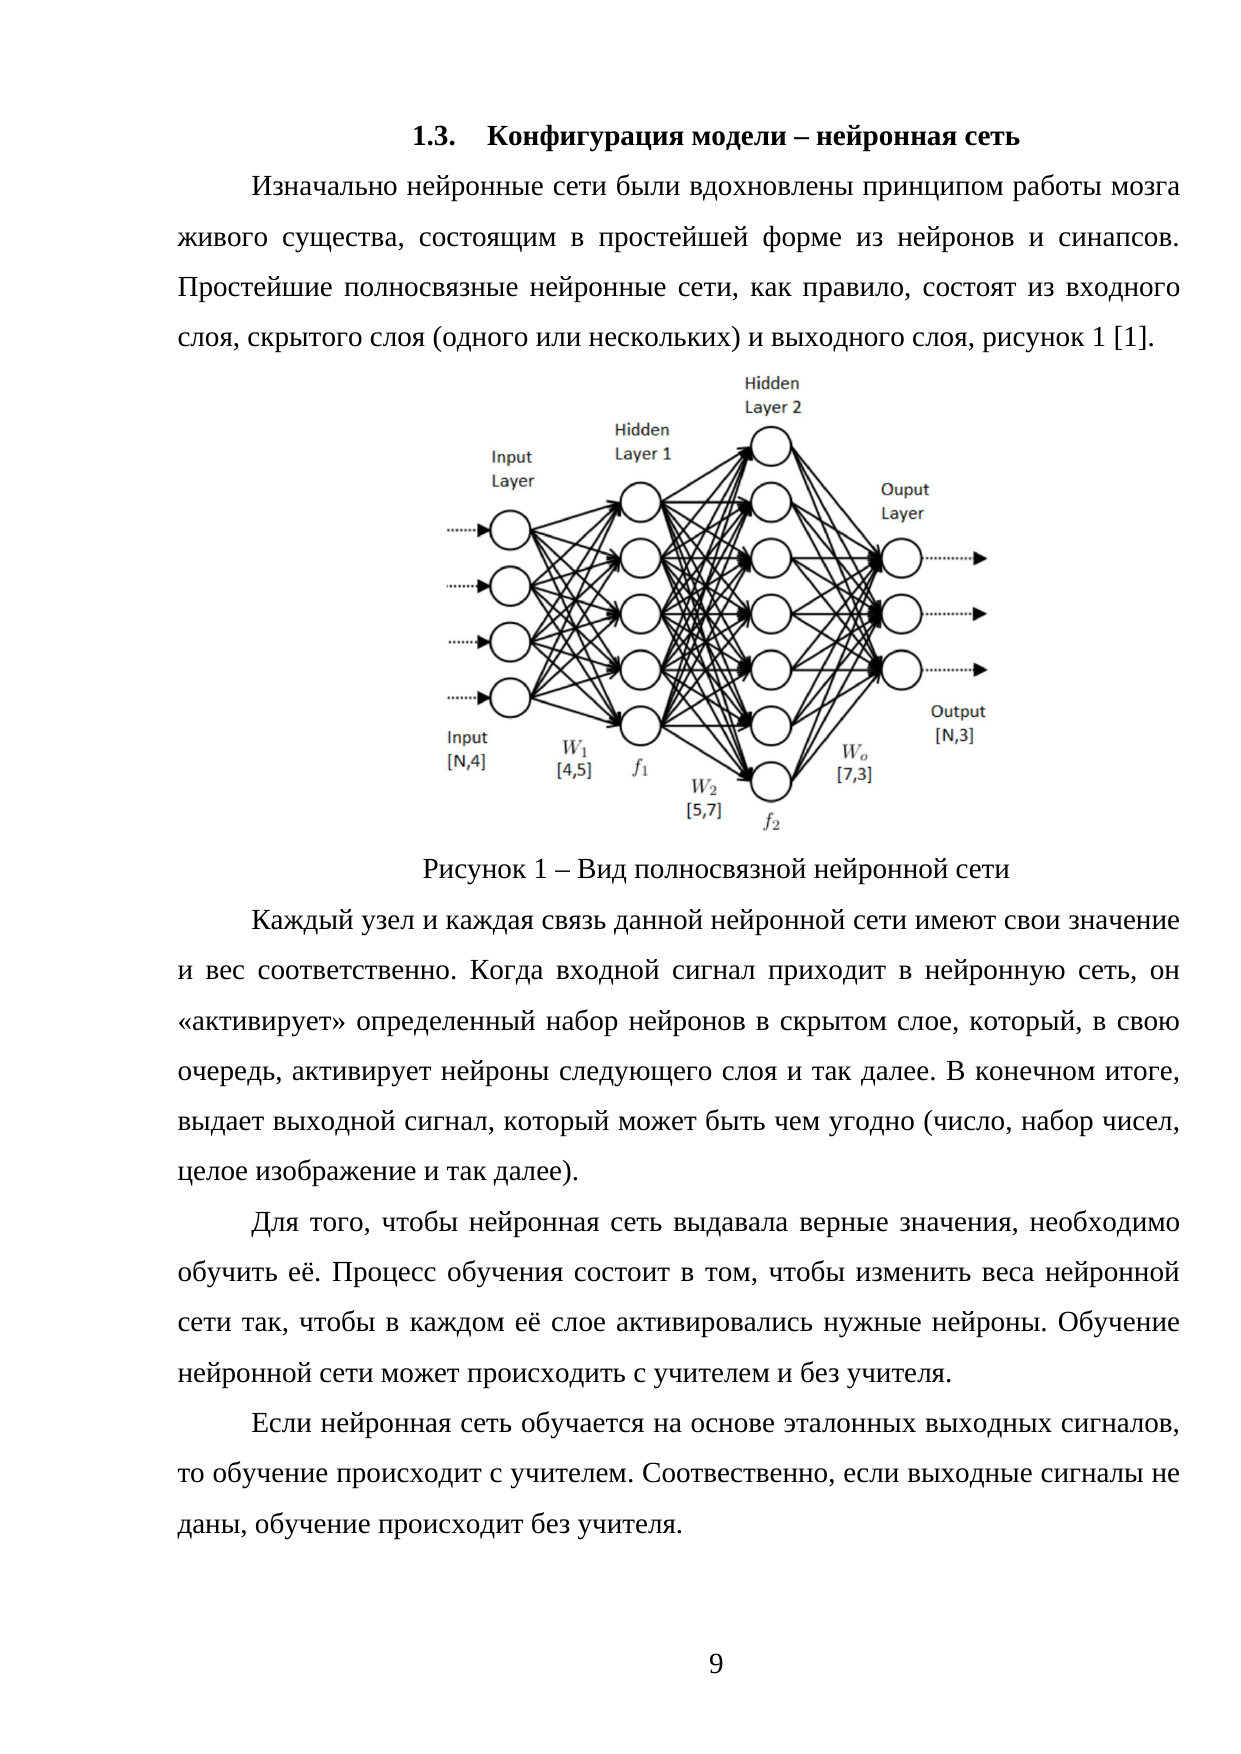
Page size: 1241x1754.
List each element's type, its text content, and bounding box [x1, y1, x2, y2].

text Изначально нейронные сети были вдохновлены принципом работы мозга живого существа, состоящим в простейшей форме из нейронов и синапсов. Простейшие полносвязные нейронные сети, как правило, состоят из входного слоя, скрытого слоя (одного или нескольких) и выходного слоя, рисунок 1 [1]. [177, 168, 1181, 353]
picture [441, 369, 992, 835]
text Каждый узел и каждая связь данной нейронной сети имеют свои значение и вес соответственно. Когда входной сигнал приходит в нейронную сеть, он «активирует» определенный набор нейронов в скрытом слое, который, в свою очередь, активирует нейроны следующего слоя и так далее. В конечном итоге, выдает выходной сигнал, который может быть чем угодно (число, набор чисел, целое изображение и так далее). [177, 902, 1181, 1187]
subtitle Конфигурация модели – нейронная сеть [251, 118, 1181, 152]
text Рисунок 1 – Вид полносвязной нейронной сети [177, 852, 1181, 885]
text Если нейронная сеть обучается на основе эталонных выходных сигналов, то обучение происходит с учителем. Соотвественно, если выходные сигналы не даны, обучение происходит без учителя. [177, 1405, 1181, 1539]
text Для того, чтобы нейронная сеть выдавала верные значения, необходимо обучить её. Процесс обучения состоит в том, чтобы изменить веса нейронной сети так, чтобы в каждом её слое активировались нужные нейроны. Обучение нейронной сети может происходить с учителем и без учителя. [177, 1204, 1181, 1388]
